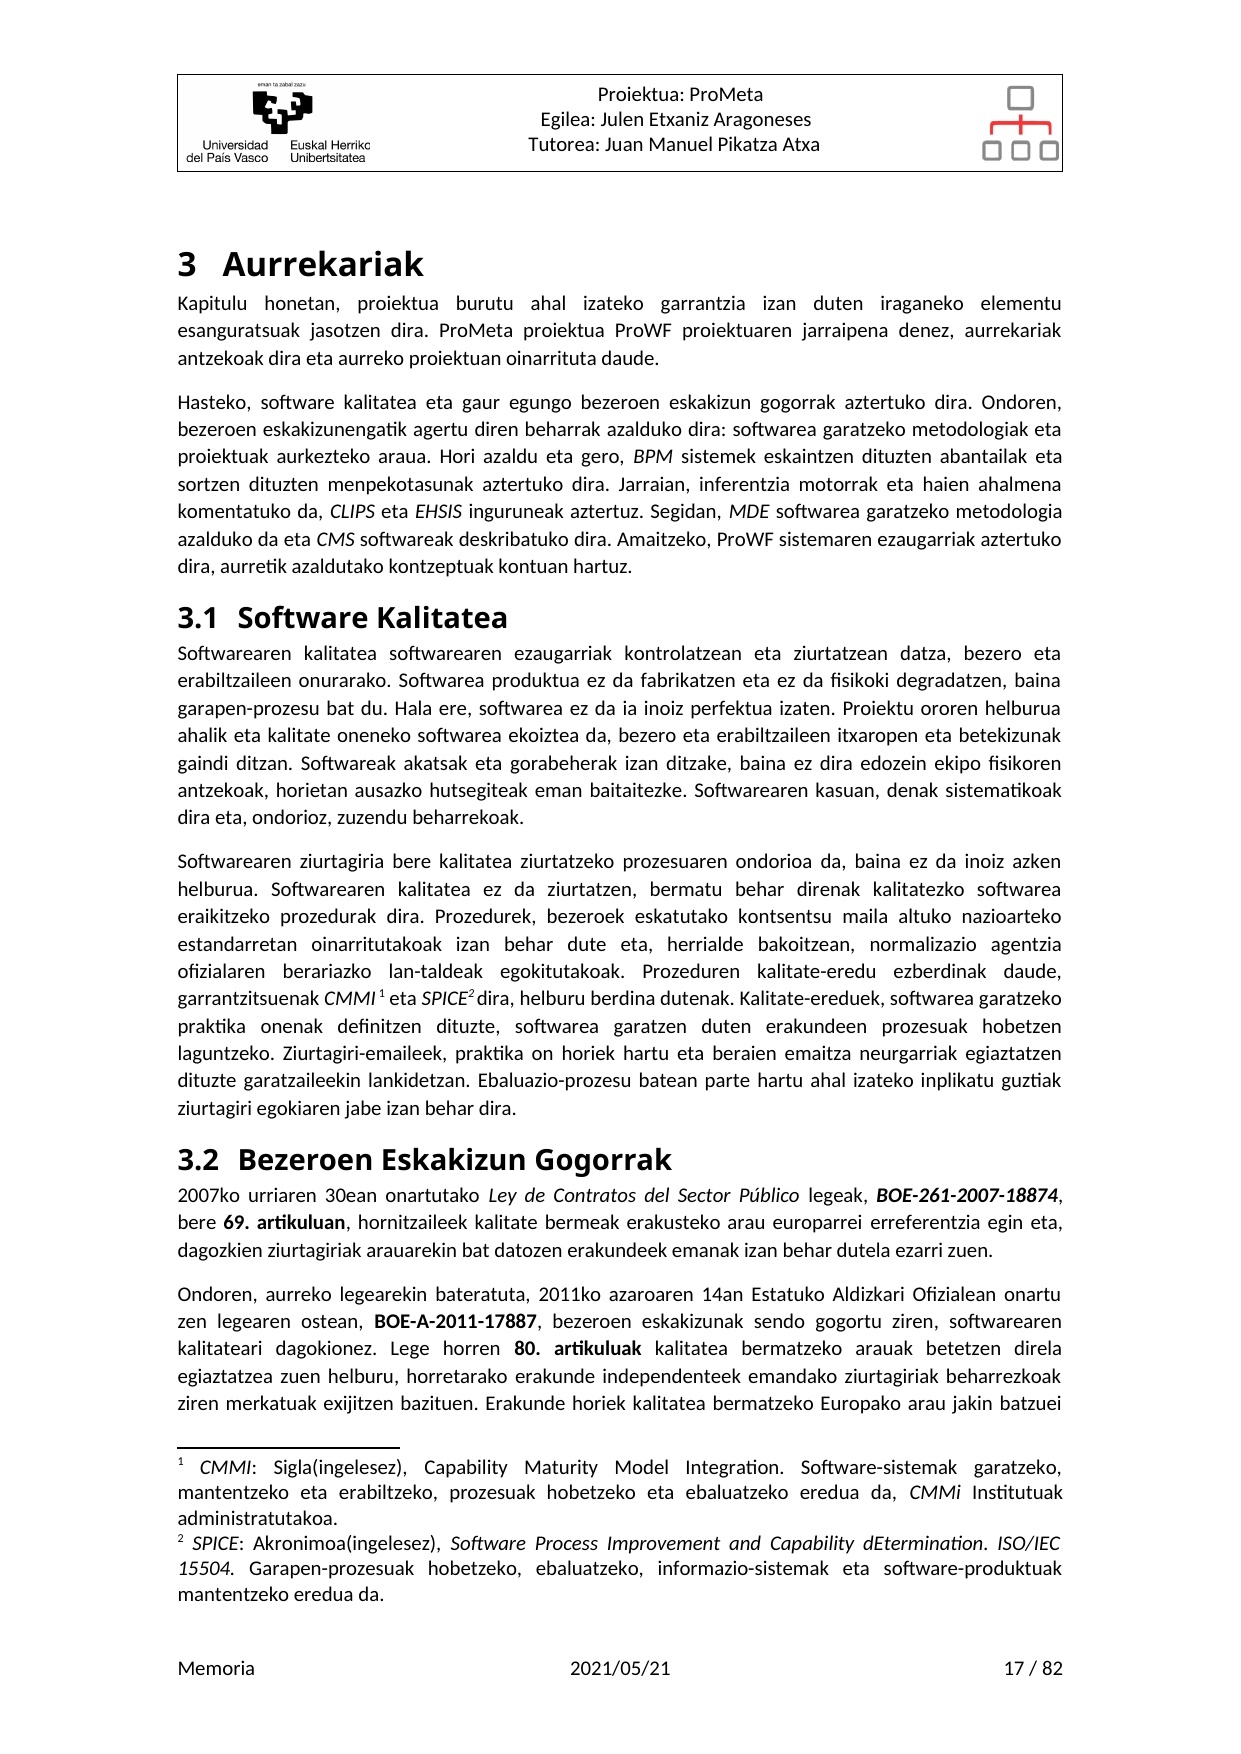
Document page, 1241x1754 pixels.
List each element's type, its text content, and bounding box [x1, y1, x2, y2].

subtitle Software Kalitatea [177, 597, 1063, 637]
text Kapitulu honetan, proiektua burutu ahal izateko garrantzia izan duten iraganeko elementu esanguratsuak jasotzen dira. ProMeta proiektua ProWF proiektuaren jarraipena denez, aurrekariak antzekoak dira eta aurreko proiektuan oinarrituta daude. [177, 290, 1063, 370]
picture [182, 80, 370, 162]
text Softwarearen kalitatea softwarearen ezaugarriak kontrolatzean eta ziurtatzean datza, bezero eta erabiltzaileen onurarako. Softwarea produktua ez da fabrikatzen eta ez da fisikoki degradatzen, baina garapen-prozesu bat du. Hala ere, softwarea ez da ia inoiz perfektua izaten. Proiektu ororen helburua ahalik eta kalitate oneneko softwarea ekoiztea da, bezero eta erabiltzaileen itxaropen eta betekizunak gaindi ditzan. Softwareak akatsak eta gorabeherak izan ditzake, baina ez dira edozein ekipo fisikoren antzekoak, horietan ausazko hutsegiteak eman baitaitezke. Softwarearen kasuan, denak sistematikoak dira eta, ondorioz, zuzendu beharrekoak. [177, 640, 1063, 830]
subtitle Bezeroen Eskakizun Gogorrak [177, 1139, 1063, 1179]
text 2007ko urriaren 30ean onartutako Ley de Contratos del Sector Público legeak, BOE-261-2007-18874, bere 69. artikuluan, hornitzaileek kalitate bermeak erakusteko arau europarrei erreferentzia egin eta, dagozkien ziurtagiriak arauarekin bat datozen erakundeek emanak izan behar dutela ezarri zuen. [177, 1182, 1063, 1262]
subtitle Aurrekariak [177, 241, 1063, 286]
picture [978, 80, 1060, 162]
text Softwarearen ziurtagiria bere kalitatea ziurtatzeko prozesuaren ondorioa da, baina ez da inoiz azken helburua. Softwarearen kalitatea ez da ziurtatzen, bermatu behar direnak kalitatezko softwarea eraikitzeko prozedurak dira. Prozedurek, bezeroek eskatutako kontsentsu maila altuko nazioarteko estandarretan oinarritutakoak izan behar dute eta, herrialde bakoitzean, normalizazio agentzia ofizialaren berariazko lan-taldeak egokitutakoak. Prozeduren kalitate-eredu ezberdinak daude, garrantzitsuenak CMMI eta SPICE dira, helburu berdina dutenak. Kalitate-ereduek, softwarea garatzeko praktika onenak definitzen dituzte, softwarea garatzen duten erakundeen prozesuak hobetzen laguntzeko. Ziurtagiri-emaileek, praktika on horiek hartu eta beraien emaitza neurgarriak egiaztatzen dituzte garatzaileekin lankidetzan. Ebaluazio-prozesu batean parte hartu ahal izateko inplikatu guztiak ziurtagiri egokiaren jabe izan behar dira. [177, 848, 1063, 1121]
text Hasteko, software kalitatea eta gaur egungo bezeroen eskakizun gogorrak aztertuko dira. Ondoren, bezeroen eskakizunengatik agertu diren beharrak azalduko dira: softwarea garatzeko metodologiak eta proiektuak aurkezteko araua. Hori azaldu eta gero, BPM sistemek eskaintzen dituzten abantailak eta sortzen dituzten menpekotasunak aztertuko dira. Jarraian, inferentzia motorrak eta haien ahalmena komentatuko da, CLIPS eta EHSIS inguruneak aztertuz. Segidan, MDE softwarea garatzeko metodologia azalduko da eta CMS softwareak deskribatuko dira. Amaitzeko, ProWF sistemaren ezaugarriak aztertuko dira, aurretik azaldutako kontzeptuak kontuan hartuz. [177, 389, 1063, 579]
